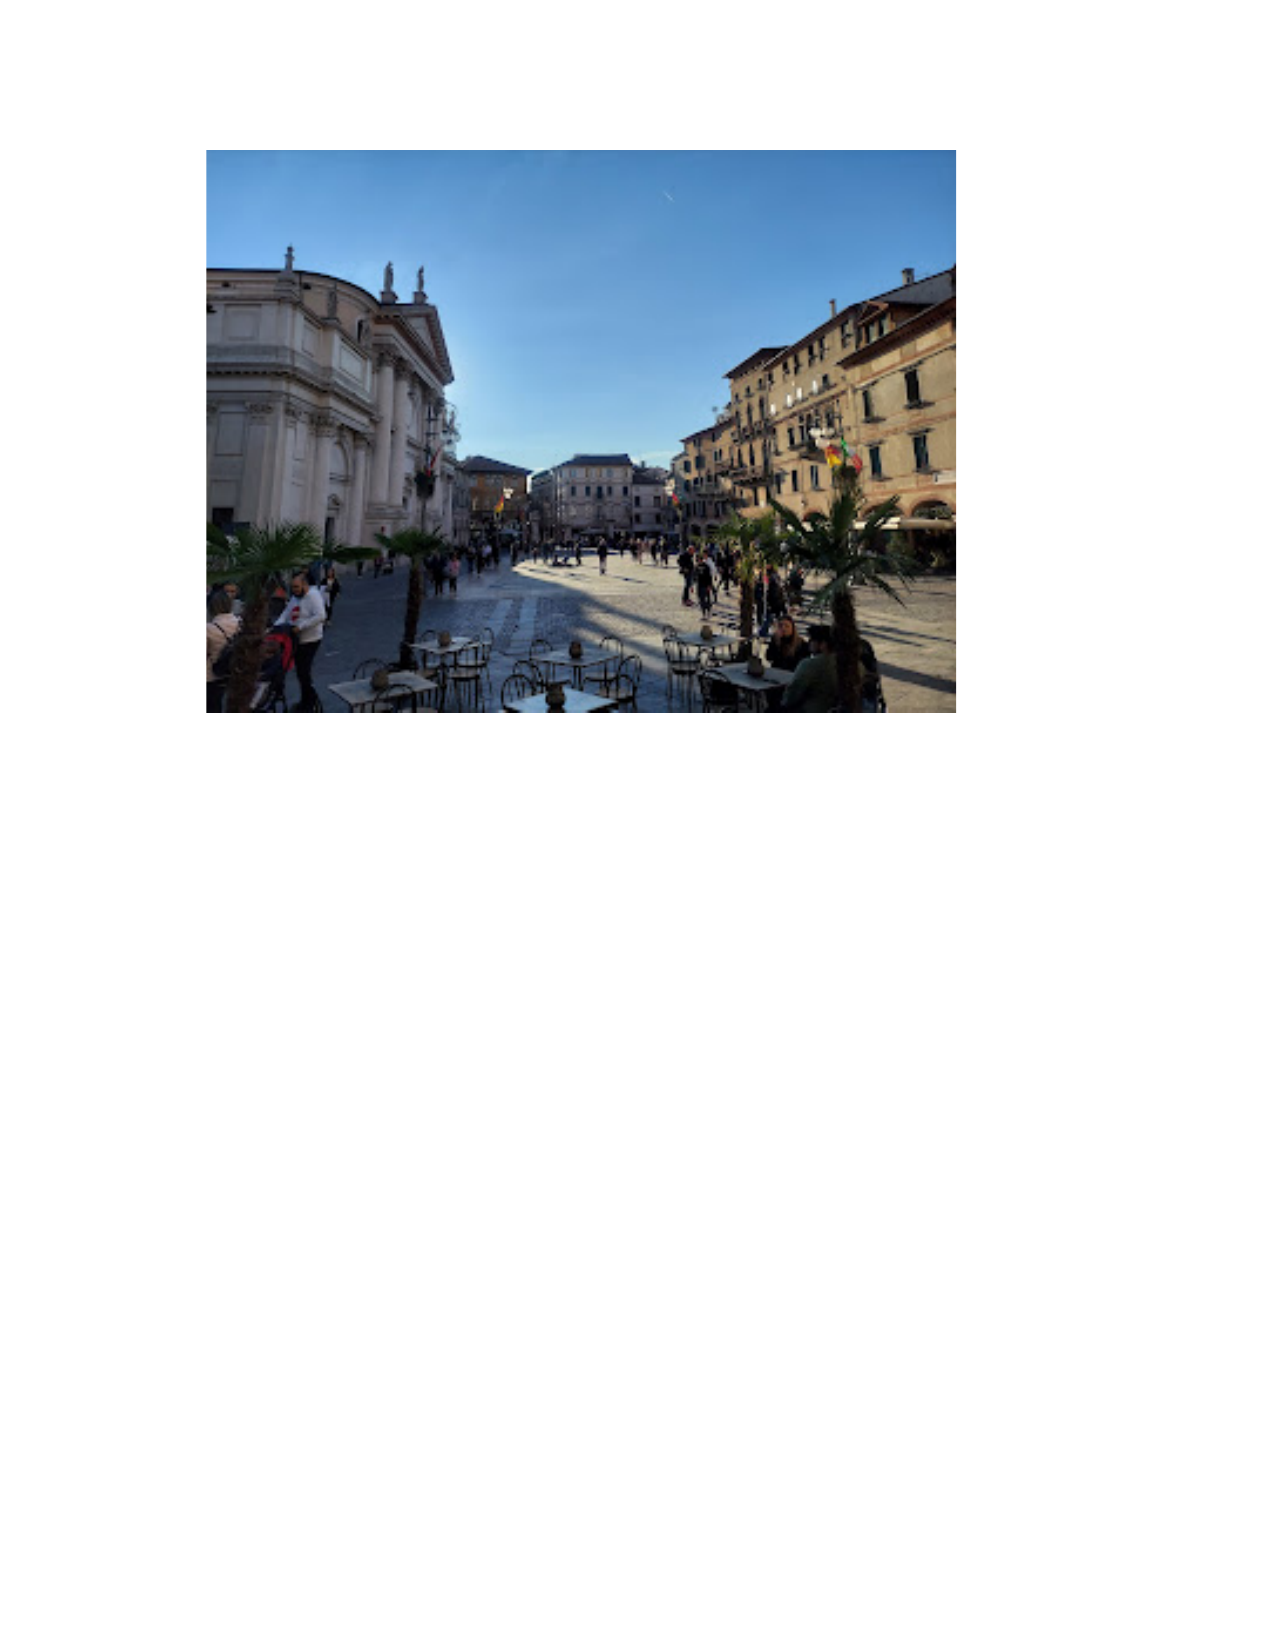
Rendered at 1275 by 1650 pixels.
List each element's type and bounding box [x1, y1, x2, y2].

picture [206, 150, 957, 713]
